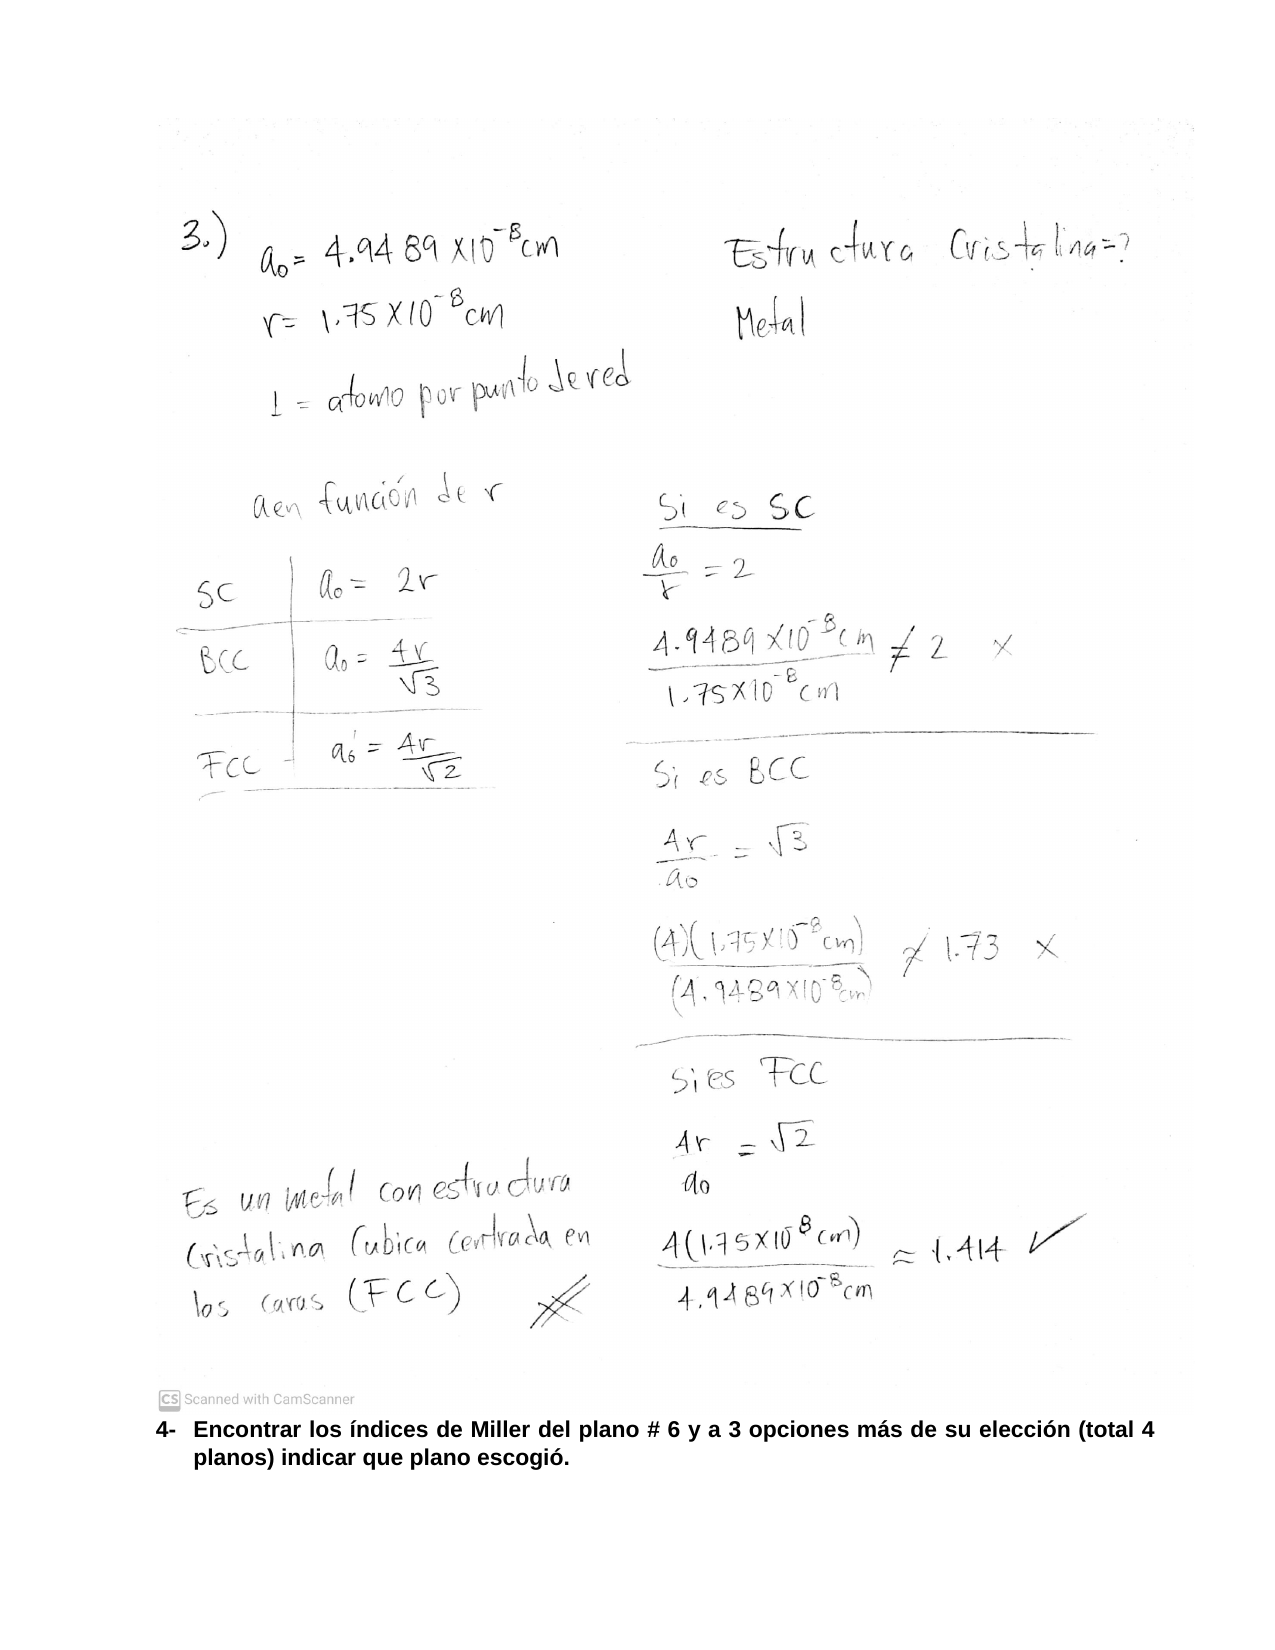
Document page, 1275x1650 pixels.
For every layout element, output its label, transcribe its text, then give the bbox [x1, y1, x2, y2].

picture [155, 118, 1195, 1415]
list Encontrar los índices de Miller del plano # 6 y a 3 opciones más de su elección (total 4 planos) indicar que plano escogió. [156, 1416, 1157, 1470]
